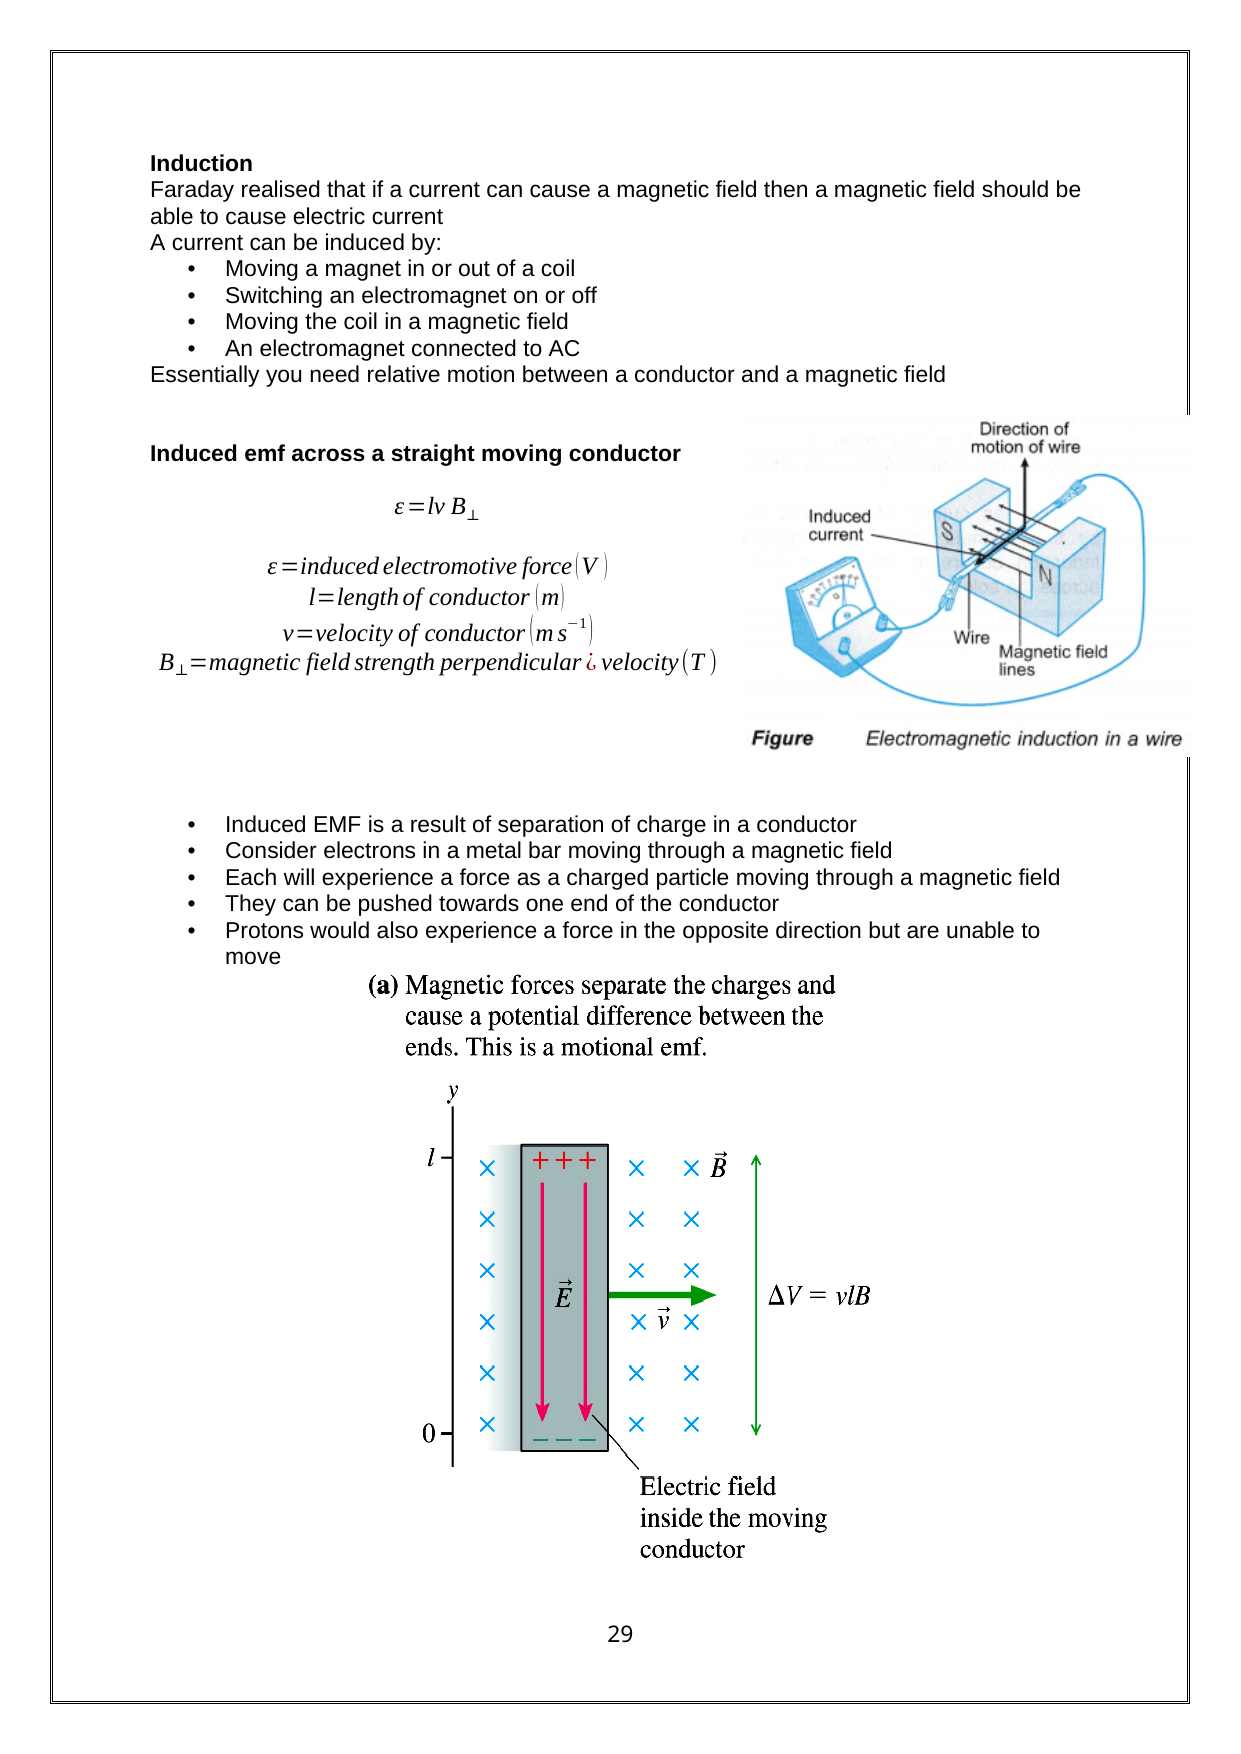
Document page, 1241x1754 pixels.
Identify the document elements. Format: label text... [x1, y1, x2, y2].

list Switching an electromagnet on or off [187, 282, 1090, 308]
list Moving the coil in a magnetic field [187, 308, 1090, 334]
list Protons would also experience a force in the opposite direction but are unable to move [187, 917, 1090, 969]
list They can be pushed towards one end of the conductor [187, 890, 1090, 917]
list Induced EMF is a result of separation of charge in a conductor [187, 811, 1090, 837]
list Each will experience a force as a charged particle moving through a magnetic field [187, 864, 1090, 890]
text A current can be induced by: [150, 229, 1090, 255]
text Essentially you need relative motion between a conductor and a magnetic field [150, 361, 1090, 387]
text Induced emf across a straight moving conductor [150, 440, 742, 466]
text Induction [150, 150, 1090, 176]
list An electromagnet connected to AC [187, 334, 1090, 361]
list Consider electrons in a metal bar moving through a magnetic field [187, 837, 1090, 864]
text Faraday realised that if a current can cause a magnetic field then a magnetic field should be able to cause electric current [150, 176, 1090, 229]
list Moving a magnet in or out of a coil [187, 255, 1090, 282]
picture [742, 415, 1193, 757]
